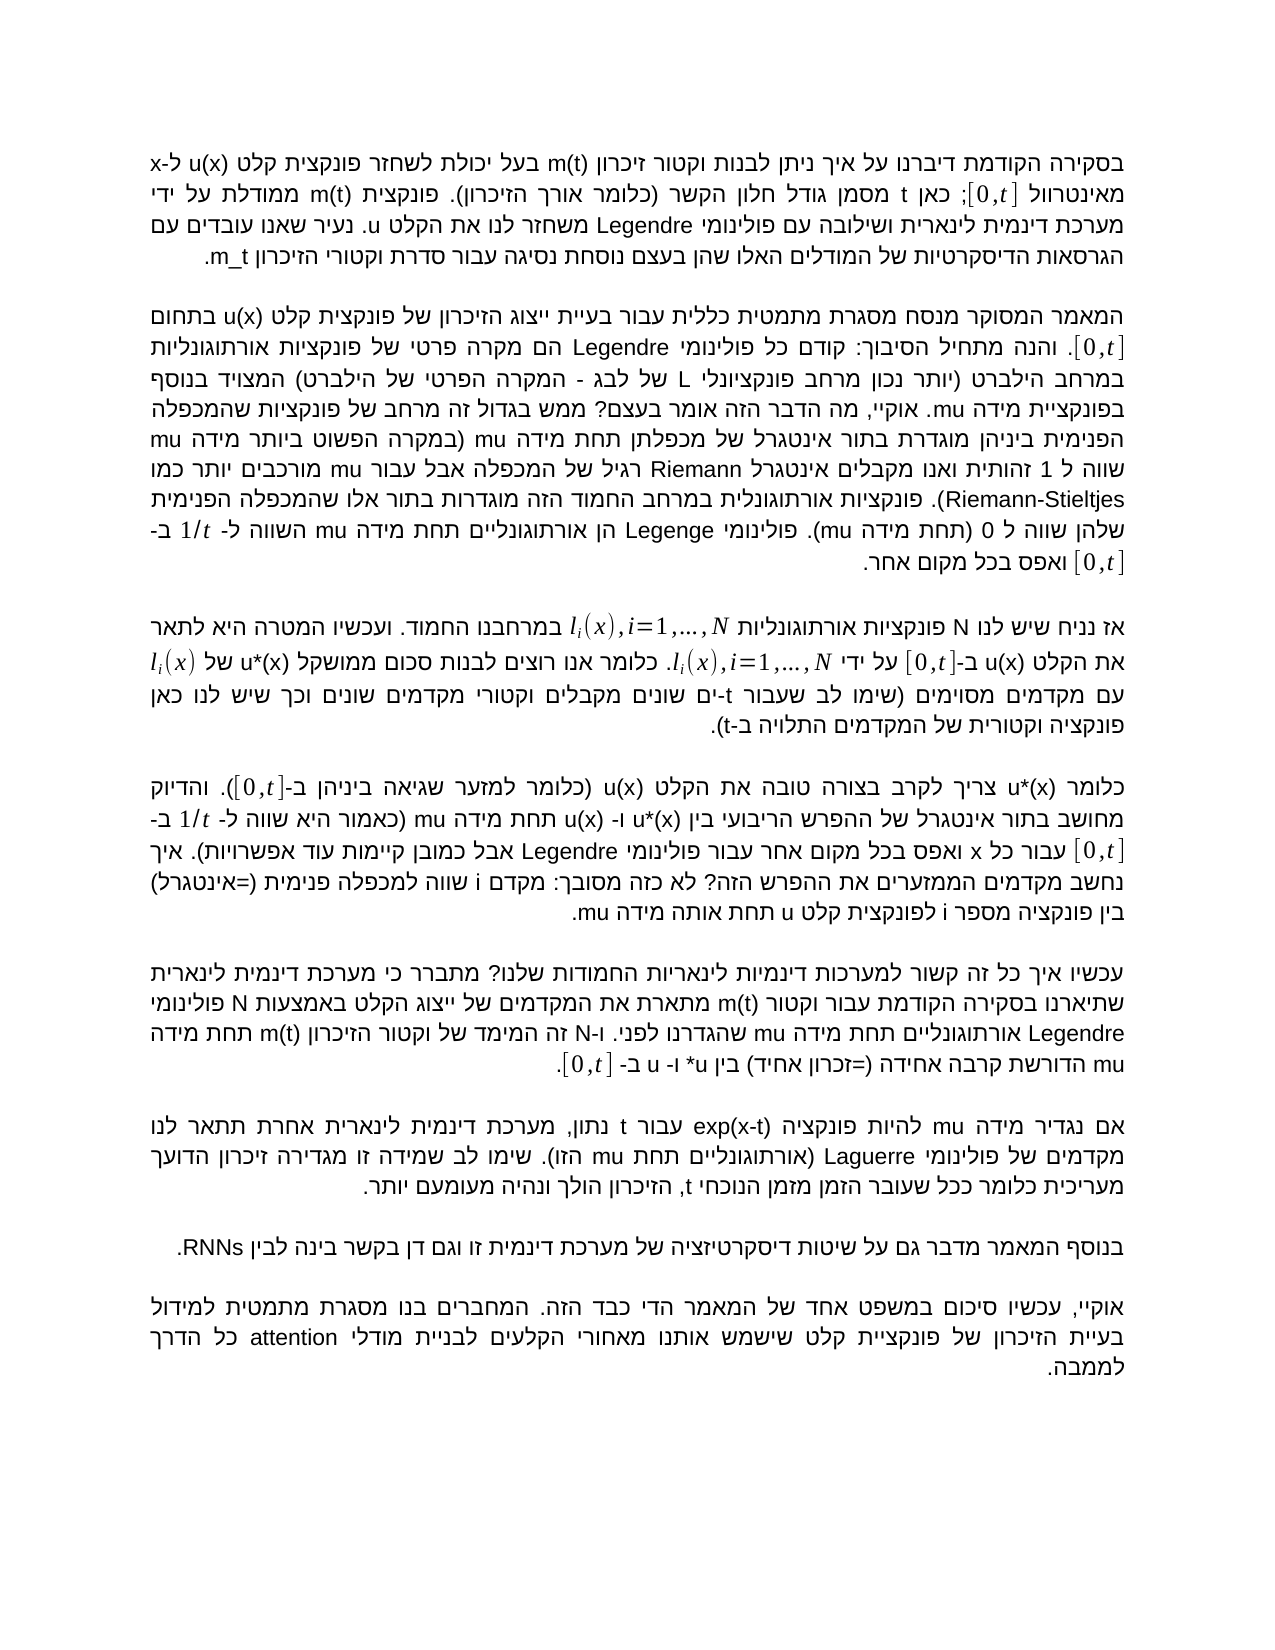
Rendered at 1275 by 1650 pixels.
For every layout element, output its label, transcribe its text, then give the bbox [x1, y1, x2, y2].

text אם נגדיר מידה mu להיות פונקציה (exp(x-t עבור t נתון, מערכת דינמית לינארית אחרת תתאר לנו מקדמים של פולינומי Laguerre (אורתוגונליים תחת mu הזו). שימו לב שמידה זו מגדירה זיכרון הדועך מעריכית כלומר ככל שעובר הזמן מזמן הנוכחי t, הזיכרון הולך ונהיה מעומעם יותר. [150, 1113, 1125, 1199]
text בנוסף המאמר מדבר גם על שיטות דיסקרטיזציה של מערכת דינמית זו וגם דן בקשר בינה לבין RNNs. [150, 1233, 1125, 1260]
text בסקירה הקודמת דיברנו על איך ניתן לבנות וקטור זיכרון (m(t בעל יכולת לשחזר פונקצית קלט (u(x ל-x מאינטרוול ; כאן t מסמן גודל חלון הקשר (כלומר אורך הזיכרון). פונקצית (m(t ממודלת על ידי מערכת דינמית לינארית ושילובה עם פולינומי Legendre משחזר לנו את הקלט u. נעיר שאנו עובדים עם הגרסאות הדיסקרטיות של המודלים האלו שהן בעצם נוסחת נסיגה עבור סדרת וקטורי הזיכרון m_t. [150, 150, 1125, 269]
text אז נניח שיש לנו N פונקציות אורתוגונליות במרחבנו החמוד. ועכשיו המטרה היא לתאר את הקלט (u(x ב- על ידי . כלומר אנו רוצים לבנות סכום ממושקל (u*(x של עם מקדמים מסוימים (שימו לב שעבור t-ים שונים מקבלים וקטורי מקדמים שונים וכך שיש לנו כאן פונקציה וקטורית של המקדמים התלויה ב-t). [150, 611, 1125, 739]
text כלומר (u*(x צריך לקרב בצורה טובה את הקלט (u(x (כלומר למזער שגיאה ביניהן ב-). והדיוק מחושב בתור אינטגרל של ההפרש הריבועי בין (u*(x ו- (u(x תחת מידה mu (כאמור היא שווה ל- ב- עבור כל x ואפס בכל מקום אחר עבור פולינומי Legendre אבל כמובן קיימות עוד אפשרויות). איך נחשב מקדמים הממזערים את ההפרש הזה? לא כזה מסובך: מקדם i שווה למכפלה פנימית (=אינטגרל) בין פונקציה מספר i לפונקצית קלט u תחת אותה מידה mu. [150, 773, 1125, 926]
text אוקיי, עכשיו סיכום במשפט אחד של המאמר הדי כבד הזה. המחברים בנו מסגרת מתמטית למידול בעיית הזיכרון של פונקציית קלט שישמש אותנו מאחורי הקלעים לבניית מודלי attention כל הדרך לממבה. [150, 1294, 1125, 1381]
text המאמר המסוקר מנסח מסגרת מתמטית כללית עבור בעיית ייצוג הזיכרון של פונקצית קלט (u(x בתחום . והנה מתחיל הסיבוך: קודם כל פולינומי Legendre הם מקרה פרטי של פונקציות אורתוגונליות במרחב הילברט (יותר נכון מרחב פונקציונלי L של לבג - המקרה הפרטי של הילברט) המצויד בנוסף בפונקציית מידה mu. אוקיי, מה הדבר הזה אומר בעצם? ממש בגדול זה מרחב של פונקציות שהמכפלה הפנימית ביניהן מוגדרת בתור אינטגרל של מכפלתן תחת מידה mu (במקרה הפשוט ביותר מידה mu שווה ל 1 זהותית ואנו מקבלים אינטגרל Riemann רגיל של המכפלה אבל עבור mu מורכבים יותר כמו Riemann-Stieltjes). פונקציות אורתוגונלית במרחב החמוד הזה מוגדרות בתור אלו שהמכפלה הפנימית שלהן שווה ל 0 (תחת מידה mu). פולינומי Legenge הן אורתוגונליים תחת מידה mu השווה ל- ב- ואפס בכל מקום אחר. [150, 303, 1125, 577]
text עכשיו איך כל זה קשור למערכות דינמיות לינאריות החמודות שלנו? מתברר כי מערכת דינמית לינארית שתיארנו בסקירה הקודמת עבור וקטור (m(t מתארת את המקדמים של ייצוג הקלט באמצעות N פולינומי Legendre אורתוגונליים תחת מידה mu שהגדרנו לפני. ו-N זה המימד של וקטור הזיכרון (m(t תחת מידה mu הדורשת קרבה אחידה (=זכרון אחיד) בין u* ו- u ב- . [150, 959, 1125, 1079]
